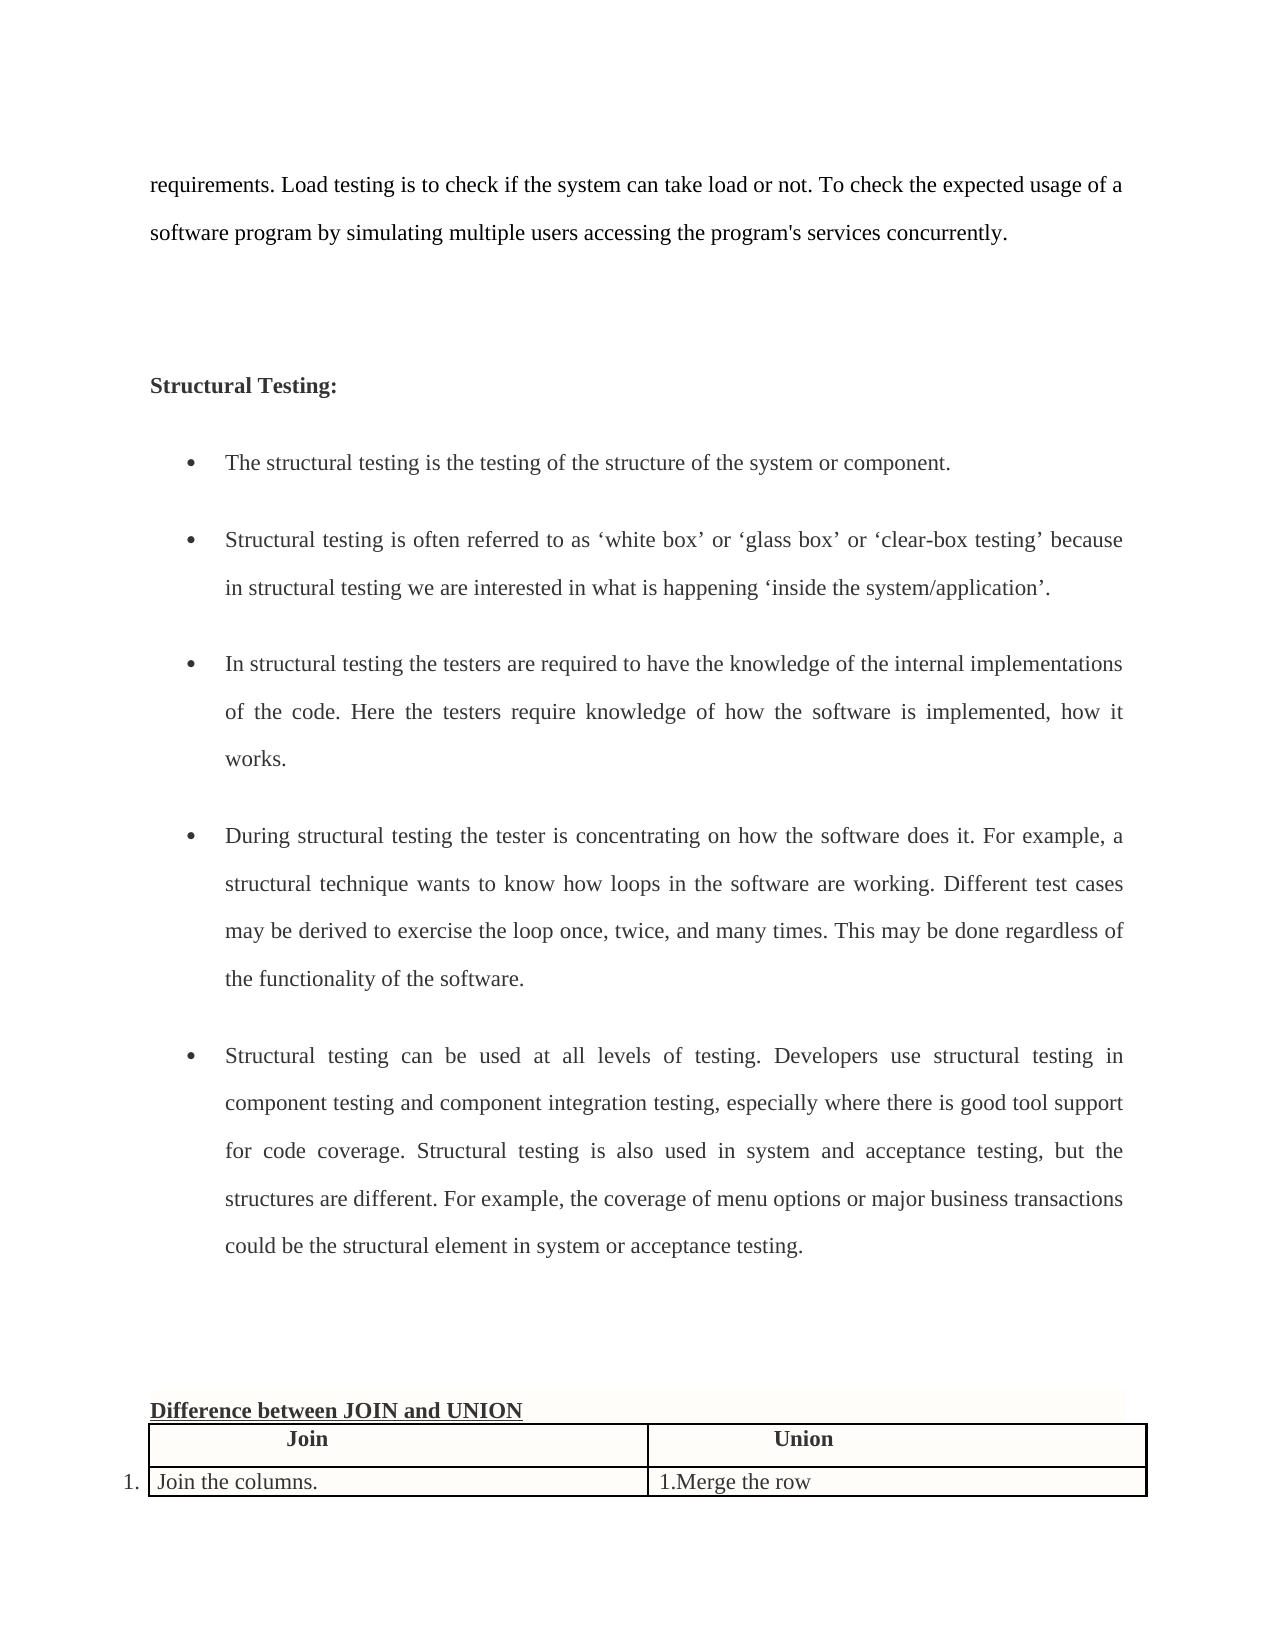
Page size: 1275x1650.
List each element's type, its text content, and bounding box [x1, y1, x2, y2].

list Structural testing is often referred to as ‘white box’ or ‘glass box’ or ‘clear-box testing’ because in structural testing we are interested in what is happening ‘inside the system/application’. [187, 505, 1125, 600]
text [150, 150, 1125, 245]
list In structural testing the testers are required to have the knowledge of the internal implementations of the code. Here the testers require knowledge of how the software is implemented, how it works. [187, 629, 1125, 772]
list Structural testing can be used at all levels of testing. Developers use structural testing in component testing and component integration testing, especially where there is good tool support for code coverage. Structural testing is also used in system and acceptance testing, but the structures are different. For example, the coverage of menu options or major business transactions could be the structural element in system or acceptance testing. [187, 1021, 1125, 1259]
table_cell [649, 1468, 1145, 1495]
list The structural testing is the testing of the structure of the system or component. [187, 428, 1125, 476]
table_header Union [649, 1425, 1145, 1466]
text Difference between JOIN and UNION [150, 1390, 1125, 1423]
text Structural Testing: [150, 351, 1125, 399]
list During structural testing the tester is concentrating on how the software does it. For example, a structural technique wants to know how loops in the software are working. Different test cases may be derived to exercise the loop once, twice, and many times. This may be done regardless of the functionality of the software. [187, 801, 1125, 991]
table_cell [150, 1468, 647, 1495]
table_header Join [150, 1425, 647, 1466]
